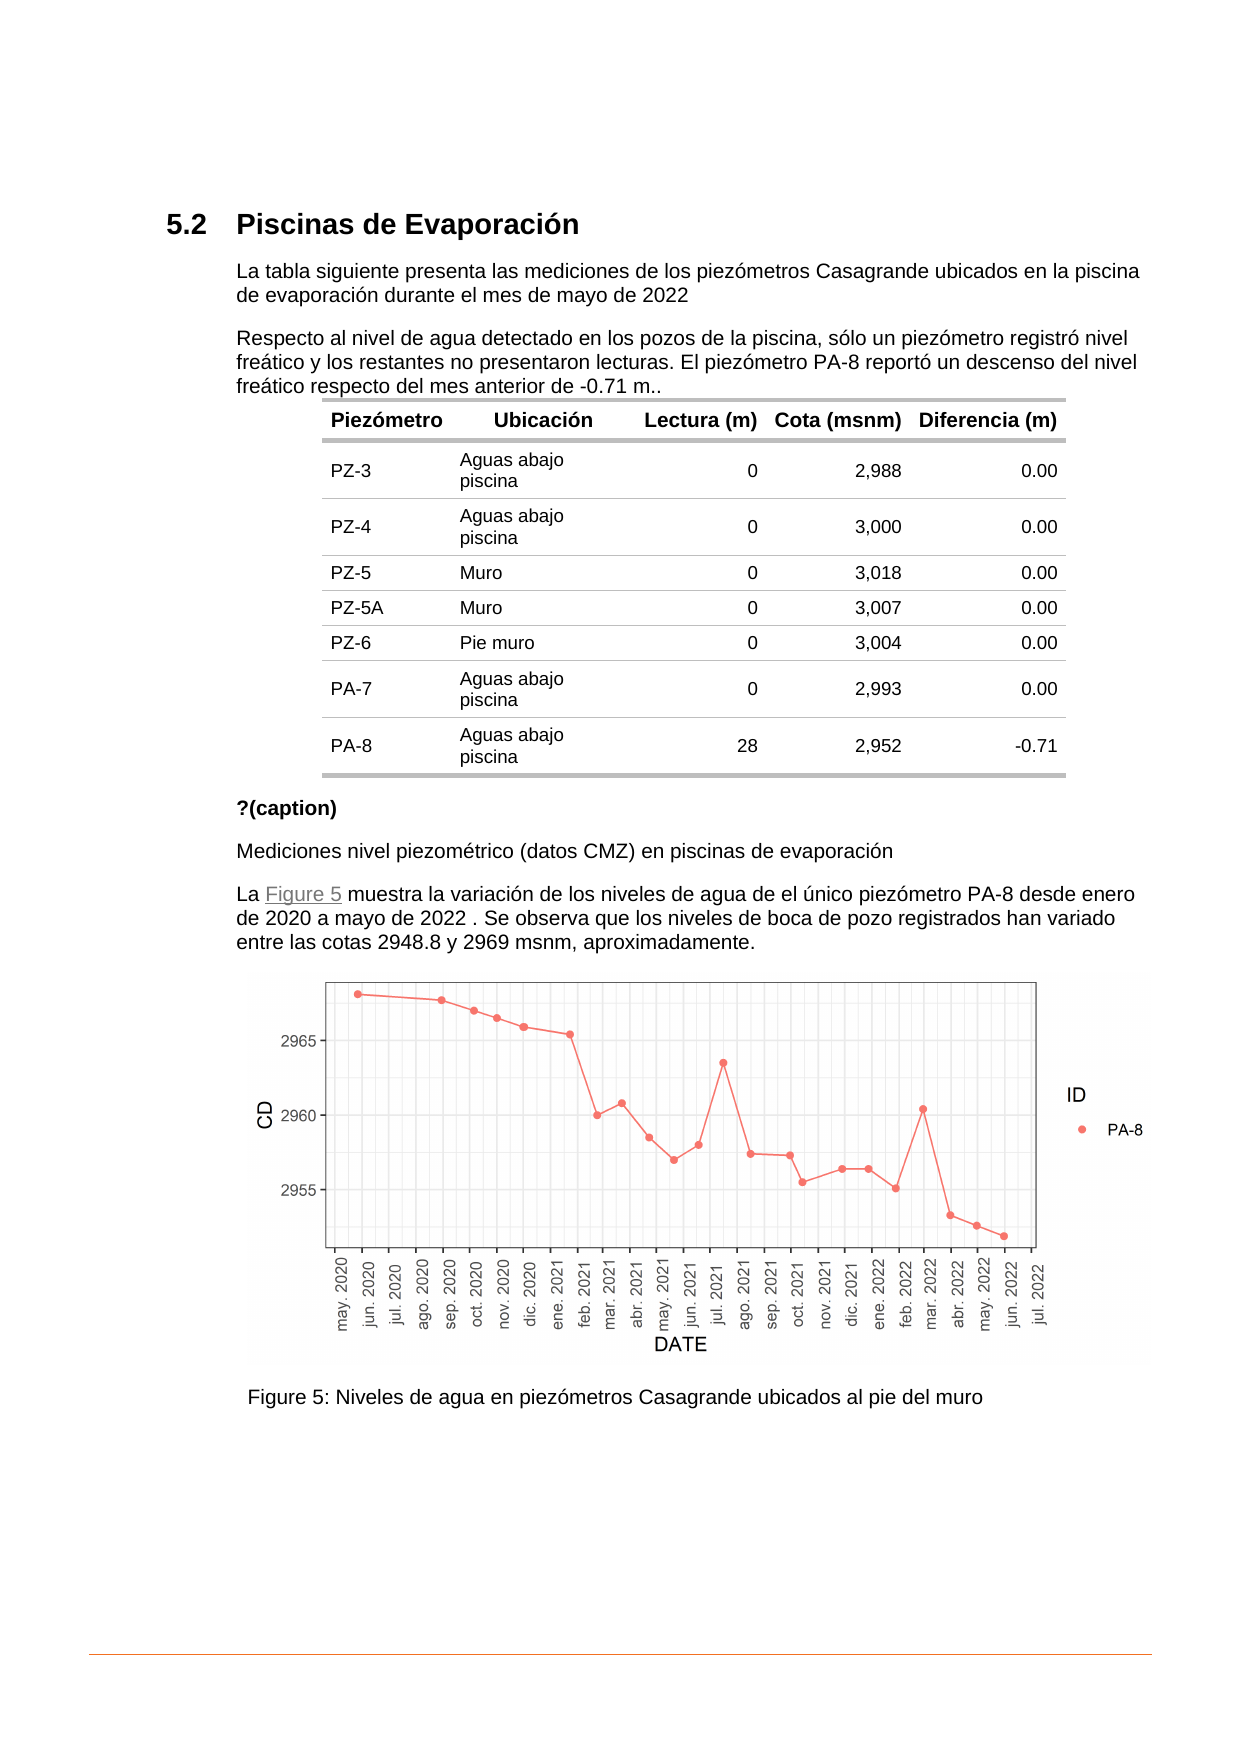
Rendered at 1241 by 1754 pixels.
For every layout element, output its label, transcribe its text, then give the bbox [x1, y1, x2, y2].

table_cell 3,000 [766, 499, 910, 555]
table_cell 2,952 [766, 718, 910, 773]
table_cell Aguas abajo piscina [451, 499, 636, 555]
picture [247, 972, 1152, 1365]
table_header Piezómetro [322, 402, 451, 438]
table_cell 3,007 [766, 591, 910, 625]
table_cell 0 [636, 661, 766, 717]
table_cell 0 [636, 556, 766, 590]
table_cell Aguas abajo piscina [451, 718, 636, 773]
table_cell -0.71 [910, 718, 1066, 773]
table_cell 0.00 [910, 443, 1066, 498]
table_cell 0 [636, 591, 766, 625]
table_cell 0 [636, 443, 766, 498]
table_cell PZ-5A [322, 591, 451, 625]
table_cell 2,993 [766, 661, 910, 717]
table_cell 28 [636, 718, 766, 773]
text La Figure 5 muestra la variación de los niveles de agua de el único piezómetro PA-8 desde enero de 2020 a mayo de 2022 . Se observa que los niveles de boca de pozo registrados han variado entre las cotas 2948.8 y 2969 msnm, aproximadamente. [236, 882, 1152, 953]
text Respecto al nivel de agua detectado en los pozos de la piscina, sólo un piezómetro registró nivel freático y los restantes no presentaron lecturas. El piezómetro PA-8 reportó un descenso del nivel freático respecto del mes anterior de -0.71 m.. [236, 326, 1152, 398]
table_cell PA-8 [322, 718, 451, 773]
table_cell 3,004 [766, 626, 910, 660]
table_cell Pie muro [451, 626, 636, 660]
table_cell Aguas abajo piscina [451, 443, 636, 498]
table_cell PA-7 [322, 661, 451, 717]
text La tabla siguiente presenta las mediciones de los piezómetros Casagrande ubicados en la piscina de evaporación durante el mes de mayo de 2022 [236, 259, 1152, 307]
table_cell 3,018 [766, 556, 910, 590]
table_cell 0.00 [910, 591, 1066, 625]
table_header Figure 5: Niveles de agua en piezómetros Casagrande ubicados al pie del muro [236, 954, 1152, 1409]
table_cell Aguas abajo piscina [451, 661, 636, 717]
table_cell PZ-3 [322, 443, 451, 498]
text Mediciones nivel piezométrico (datos CMZ) en piscinas de evaporación [236, 839, 1152, 863]
table_cell PZ-4 [322, 499, 451, 555]
table_header Diferencia (m) [910, 402, 1066, 438]
table_header Lectura (m) [636, 402, 766, 438]
table_cell 0.00 [910, 626, 1066, 660]
table_cell 0.00 [910, 556, 1066, 590]
text ?(caption) [236, 796, 1152, 820]
table_cell Muro [451, 591, 636, 625]
table_cell Muro [451, 556, 636, 590]
subtitle Piscinas de Evaporación [207, 207, 1152, 240]
table_cell 0.00 [910, 499, 1066, 555]
table_cell PZ-5 [322, 556, 451, 590]
table_cell 2,988 [766, 443, 910, 498]
table_cell 0.00 [910, 661, 1066, 717]
table_cell PZ-6 [322, 626, 451, 660]
table_cell 0 [636, 499, 766, 555]
table_header Cota (msnm) [766, 402, 910, 438]
table_cell 0 [636, 626, 766, 660]
table_header Ubicación [451, 402, 636, 438]
